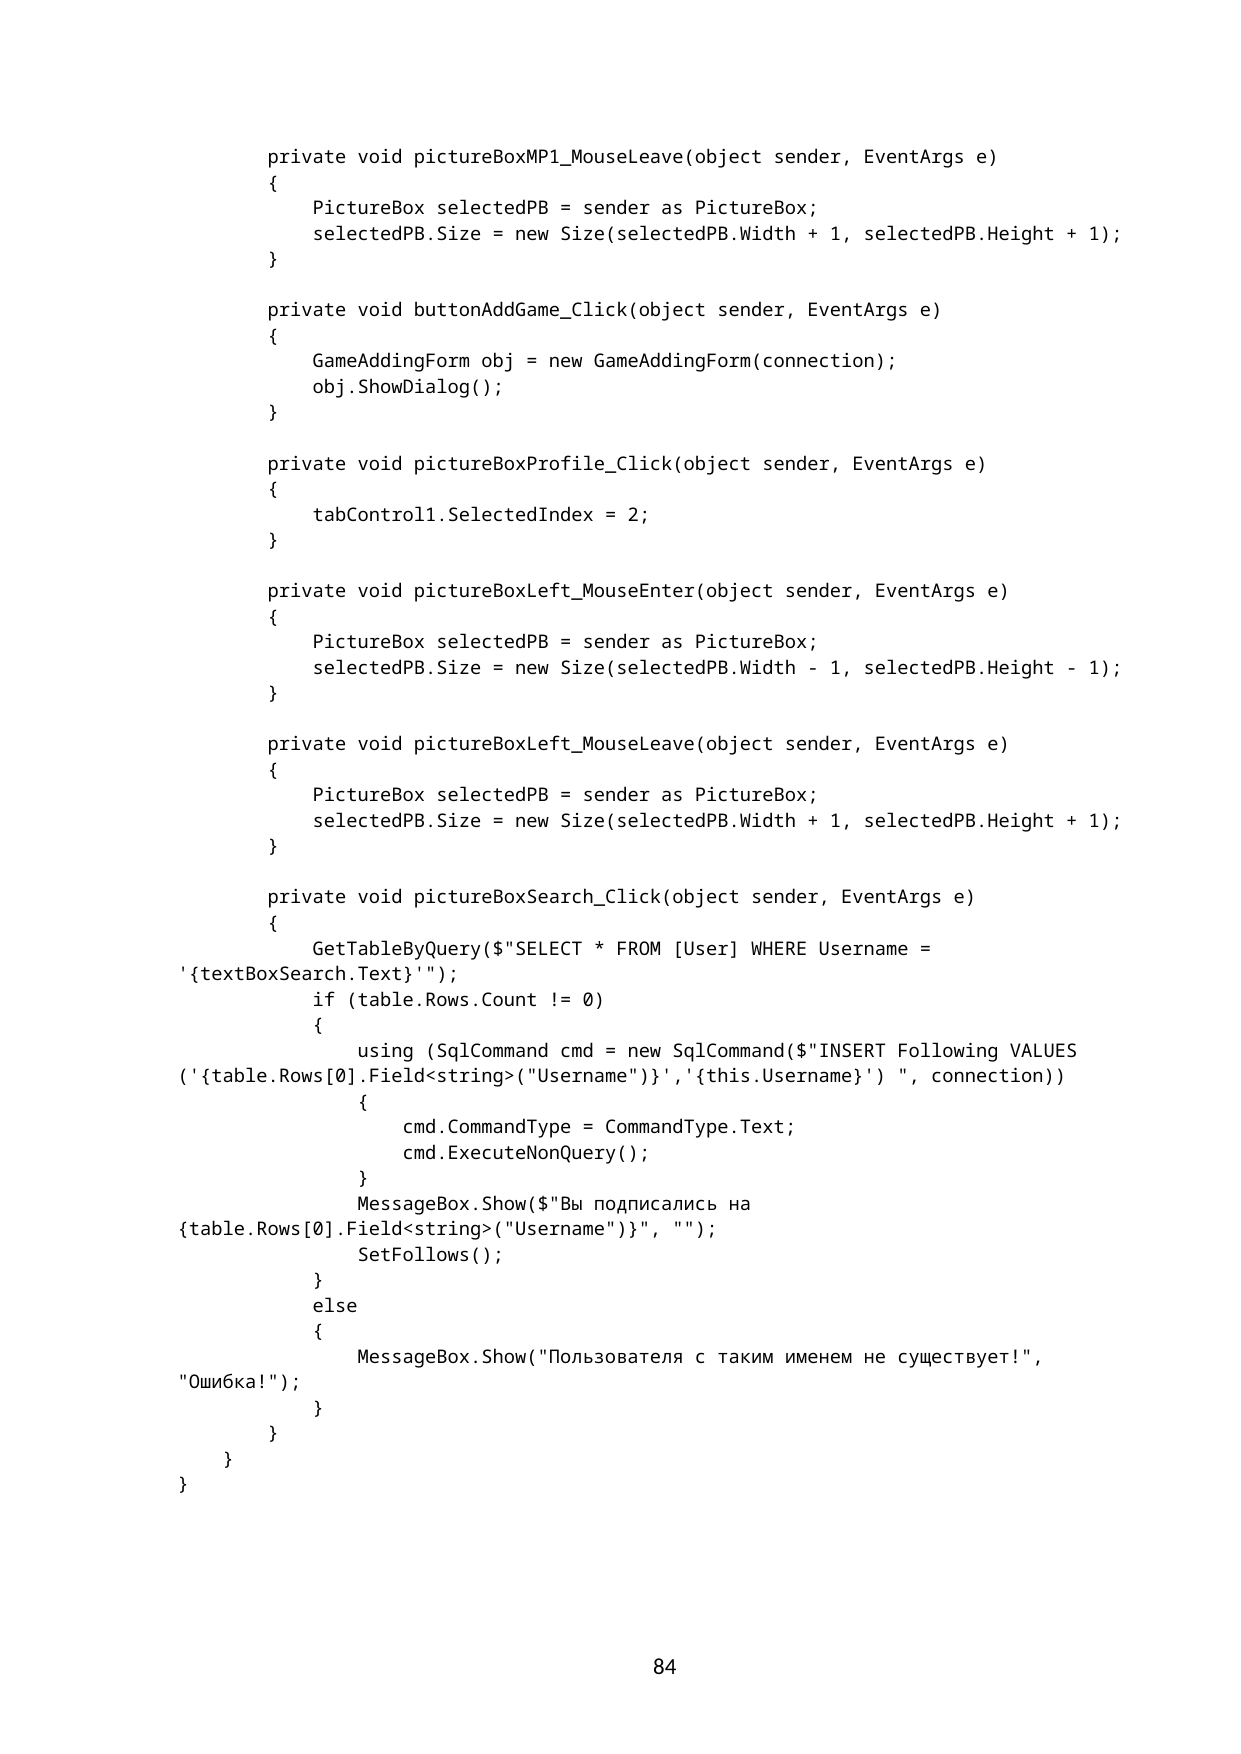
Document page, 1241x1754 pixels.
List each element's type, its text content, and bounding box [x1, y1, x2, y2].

text private void buttonAddGame_Click(object sender, EventArgs e) [177, 297, 1152, 322]
text } [177, 1164, 1152, 1190]
text tabControl1.SelectedIndex = 2; [177, 501, 1152, 526]
text } [177, 1445, 1152, 1471]
text } [177, 1420, 1152, 1445]
text { [177, 322, 1152, 348]
text selectedPB.Size = new Size(selectedPB.Width + 1, selectedPB.Height + 1); [177, 807, 1152, 833]
text } [177, 833, 1152, 858]
text PictureBox selectedPB = sender as PictureBox; [177, 628, 1152, 654]
text selectedPB.Size = new Size(selectedPB.Width - 1, selectedPB.Height - 1); [177, 654, 1152, 679]
text private void pictureBoxLeft_MouseLeave(object sender, EventArgs e) [177, 731, 1152, 756]
text { [177, 1318, 1152, 1343]
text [177, 195, 1152, 220]
text GetTableByQuery($"SELECT * FROM [User] WHERE Username = '{textBoxSearch.Text}'"); [177, 935, 1152, 986]
text { [177, 1088, 1152, 1113]
text obj.ShowDialog(); [177, 373, 1152, 399]
text private void pictureBoxProfile_Click(object sender, EventArgs e) [177, 450, 1152, 475]
text { [177, 169, 1152, 195]
text MessageBox.Show("Пользователя с таким именем не существует!", "Ошибка!"); [177, 1343, 1152, 1394]
text MessageBox.Show($"Вы подписались на {table.Rows[0].Field<string>("Username")}", ""); [177, 1190, 1152, 1241]
text } [177, 679, 1152, 705]
text { [177, 909, 1152, 935]
text private void pictureBoxSearch_Click(object sender, EventArgs e) [177, 884, 1152, 909]
text cmd.ExecuteNonQuery(); [177, 1139, 1152, 1164]
text GameAddingForm obj = new GameAddingForm(connection); [177, 348, 1152, 373]
text { [177, 1011, 1152, 1037]
text if (table.Rows.Count != 0) [177, 986, 1152, 1011]
text } [177, 1267, 1152, 1292]
text private void pictureBoxMP1_MouseLeave(object sender, EventArgs e) [177, 144, 1152, 169]
text using (SqlCommand cmd = new SqlCommand($"INSERT Following VALUES ('{table.Rows[0].Field<string>("Username")}','{this.Username}') ", connection)) [177, 1037, 1152, 1088]
text { [177, 756, 1152, 782]
text SetFollows(); [177, 1241, 1152, 1267]
text { [177, 475, 1152, 501]
text cmd.CommandType = CommandType.Text; [177, 1113, 1152, 1139]
text } [177, 1394, 1152, 1420]
text PictureBox selectedPB = sender as PictureBox; [177, 782, 1152, 807]
text private void pictureBoxLeft_MouseEnter(object sender, EventArgs e) [177, 577, 1152, 603]
text } [177, 399, 1152, 424]
text selectedPB.Size = new Size(selectedPB.Width + 1, selectedPB.Height + 1); [177, 220, 1152, 246]
text { [177, 603, 1152, 628]
text } [177, 1471, 1152, 1496]
text else [177, 1292, 1152, 1318]
text } [177, 246, 1152, 271]
text } [177, 526, 1152, 552]
